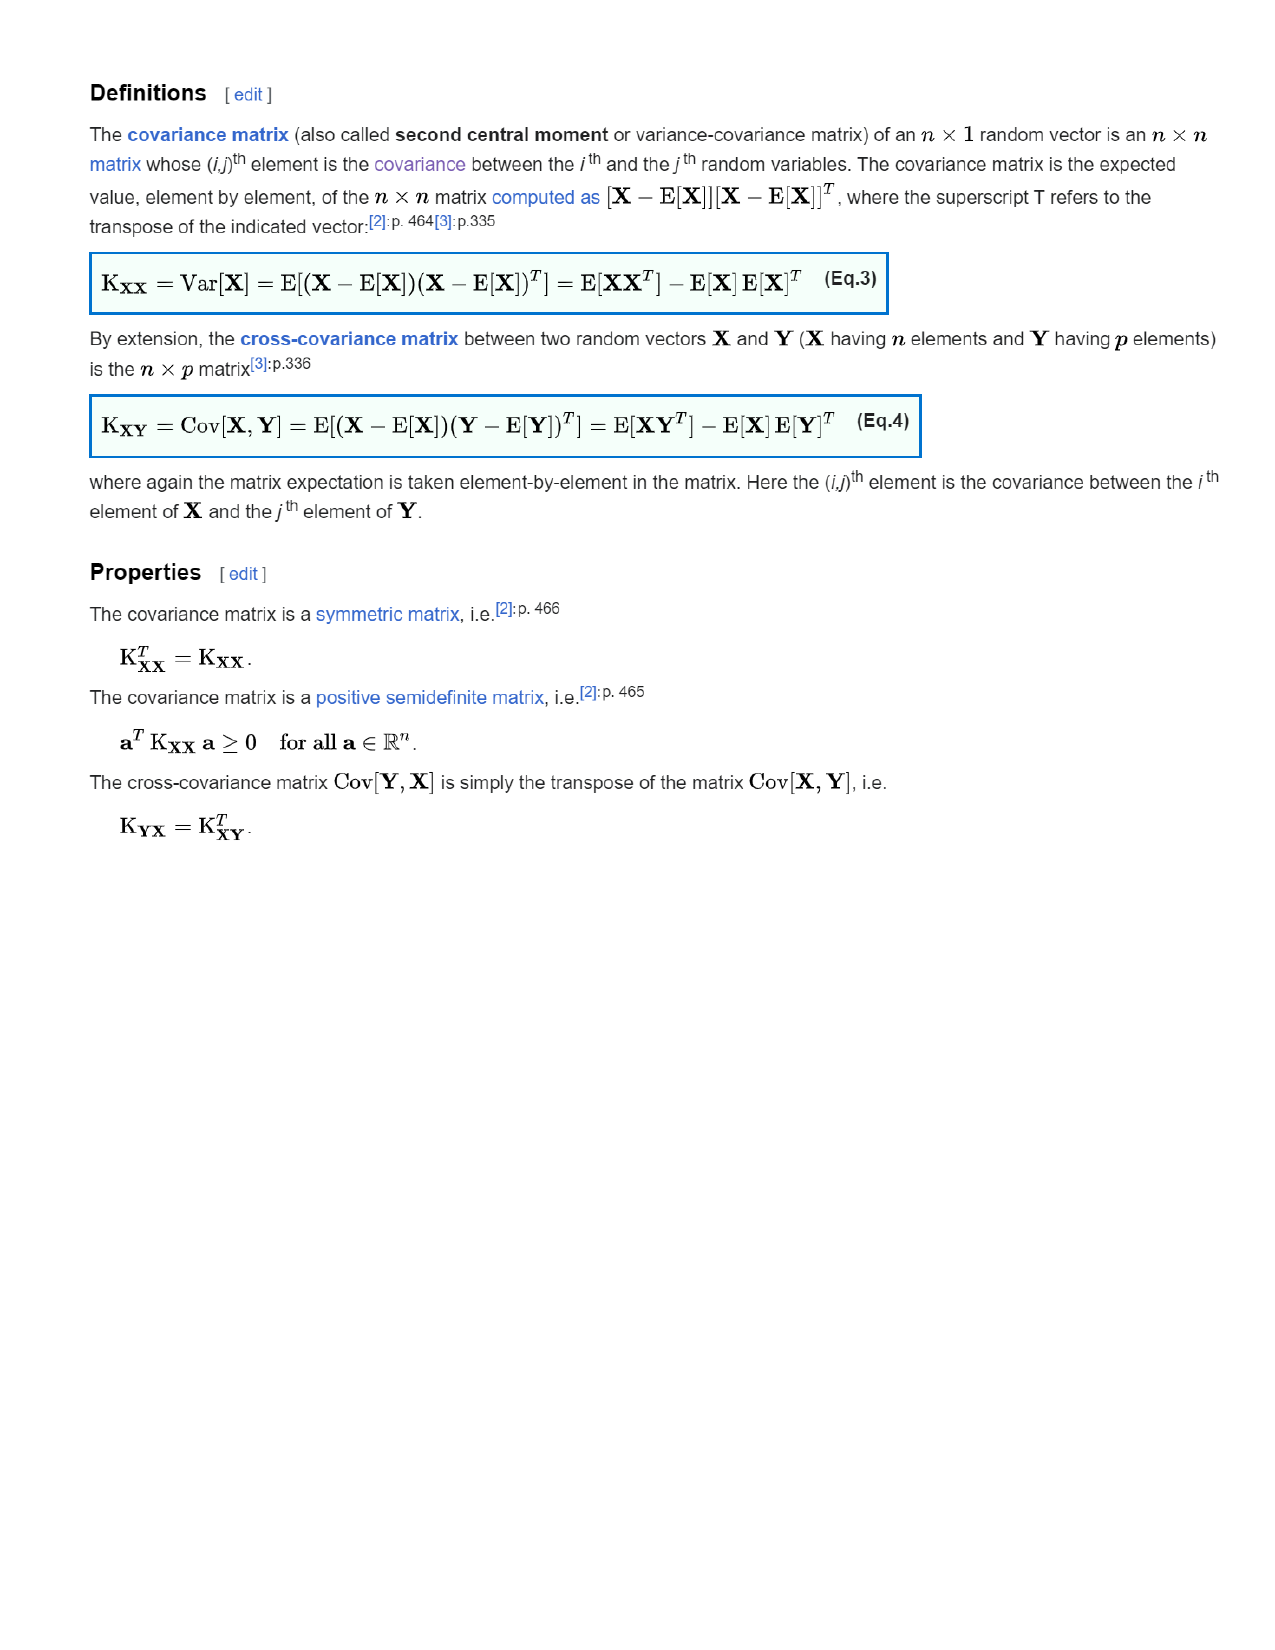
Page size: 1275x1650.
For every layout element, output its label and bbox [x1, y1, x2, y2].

picture [75, 75, 1239, 846]
